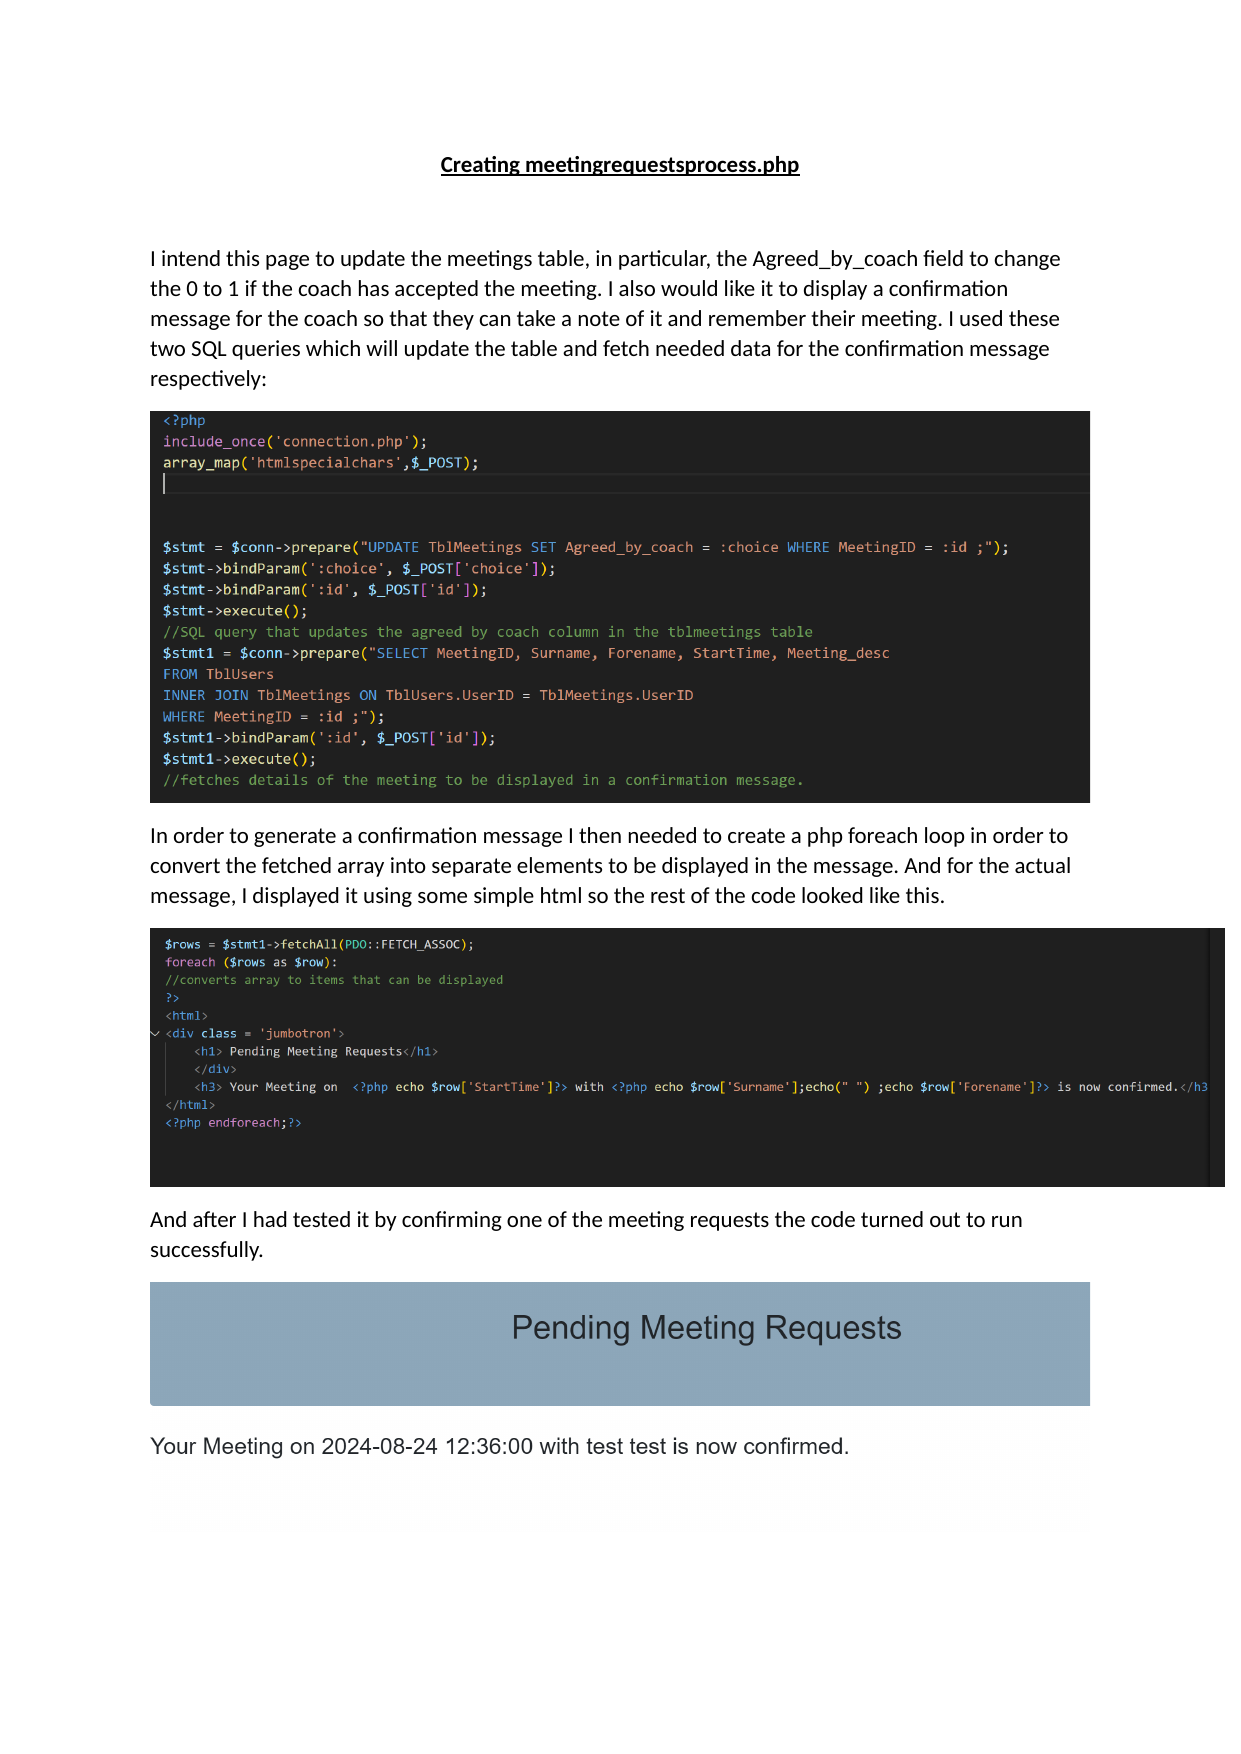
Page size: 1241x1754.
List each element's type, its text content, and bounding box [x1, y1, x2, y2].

text I intend this page to update the meetings table, in particular, the Agreed_by_coach field to change the 0 to 1 if the coach has accepted the meeting. I also would like it to display a confirmation message for the coach so that they can take a note of it and remember their meeting. I used these two SQL queries which will update the table and fetch needed data for the confirmation message respectively: [150, 244, 1090, 393]
picture [150, 928, 1225, 1187]
picture [150, 411, 1091, 803]
picture [150, 1282, 1091, 1532]
text And after I had tested it by confirming one of the meeting requests the code turned out to run successfully. [150, 1205, 1090, 1263]
text In order to generate a confirmation message I then needed to create a php foreach loop in order to convert the fetched array into separate elements to be displayed in the message. And for the actual message, I displayed it using some simple html so the rest of the code looked like this. [150, 821, 1090, 909]
text Creating meetingrequestsprocess.php [150, 150, 1090, 178]
